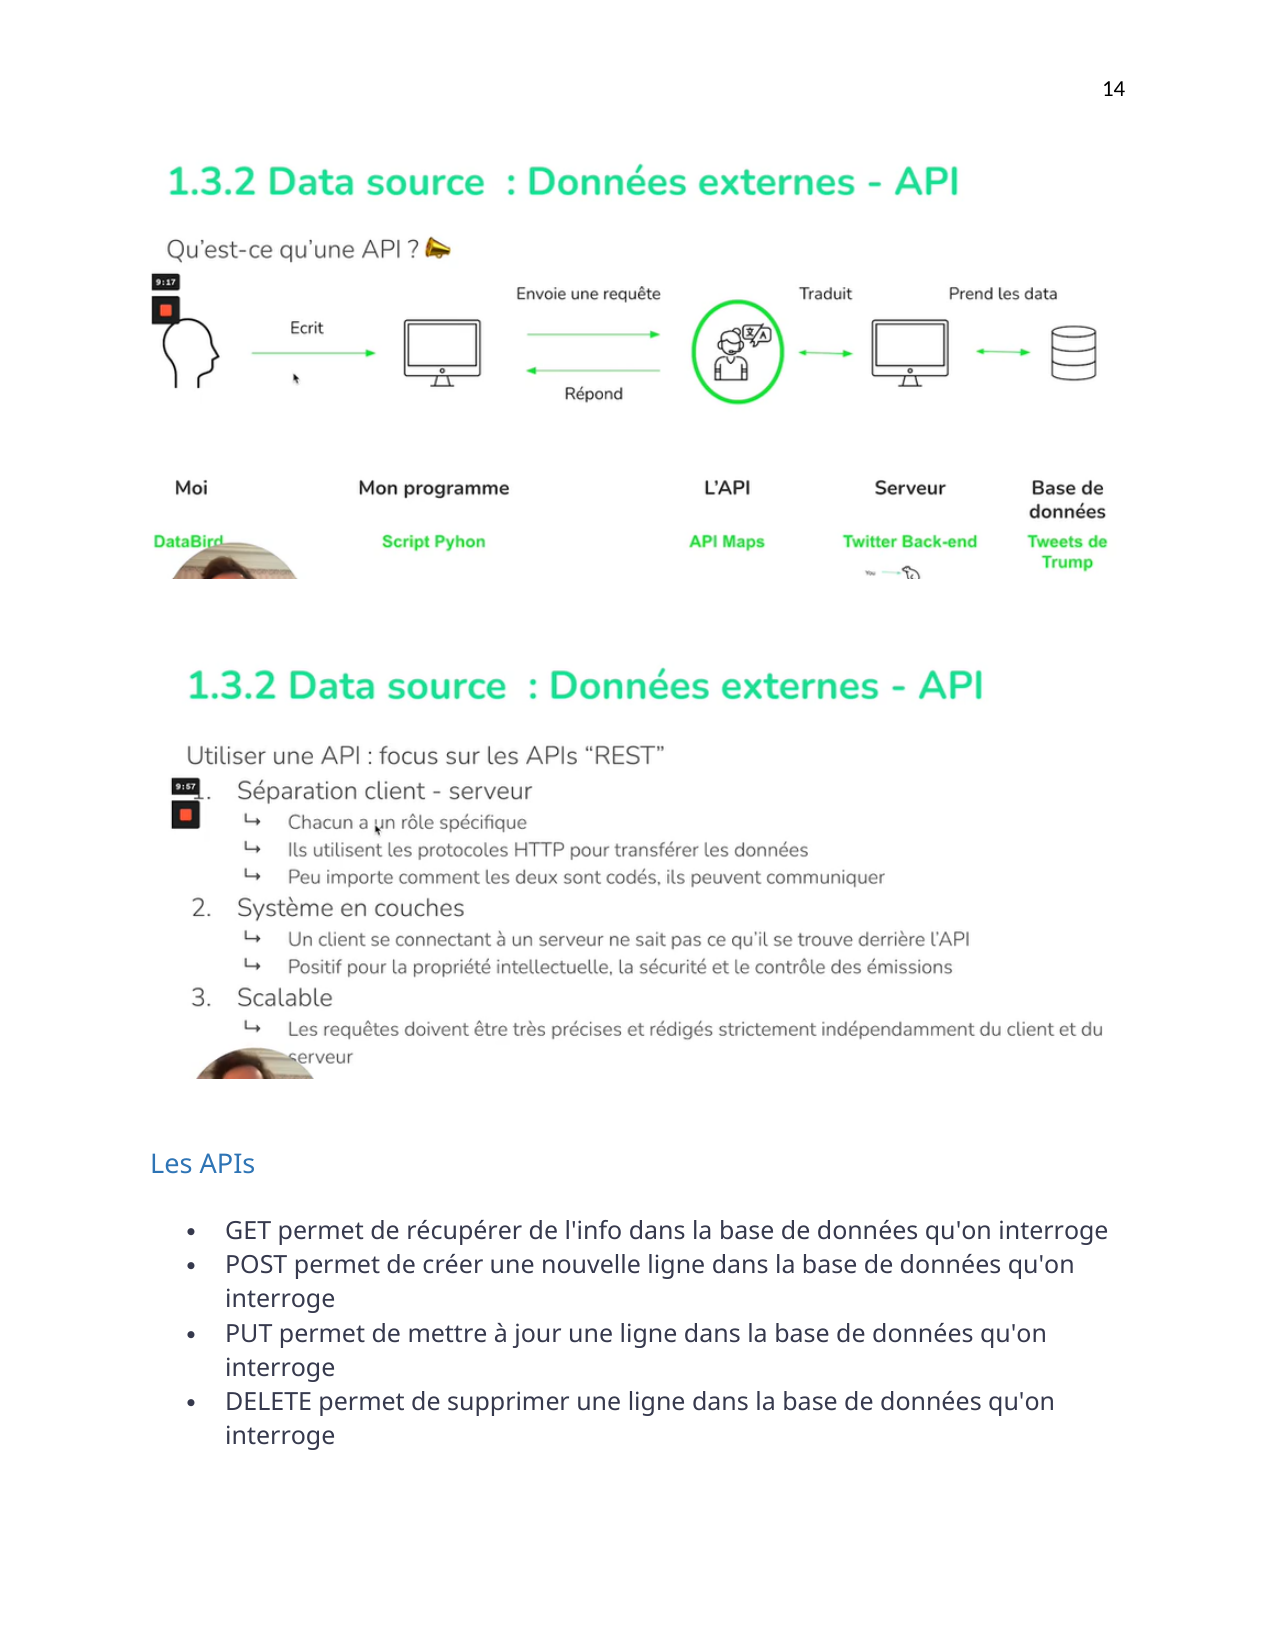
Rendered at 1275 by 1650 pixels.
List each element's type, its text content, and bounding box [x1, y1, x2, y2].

picture [150, 644, 1125, 1079]
list GET permet de récupérer de l'info dans la base de données qu'on interroge [187, 1213, 1125, 1247]
list PUT permet de mettre à jour une ligne dans la base de données qu'on interroge [187, 1315, 1125, 1383]
list DELETE permet de supprimer une ligne dans la base de données qu'on interroge [187, 1383, 1125, 1451]
picture [150, 150, 1125, 579]
subtitle Les APIs [150, 1144, 1125, 1181]
list POST permet de créer une nouvelle ligne dans la base de données qu'on interroge [187, 1247, 1125, 1315]
